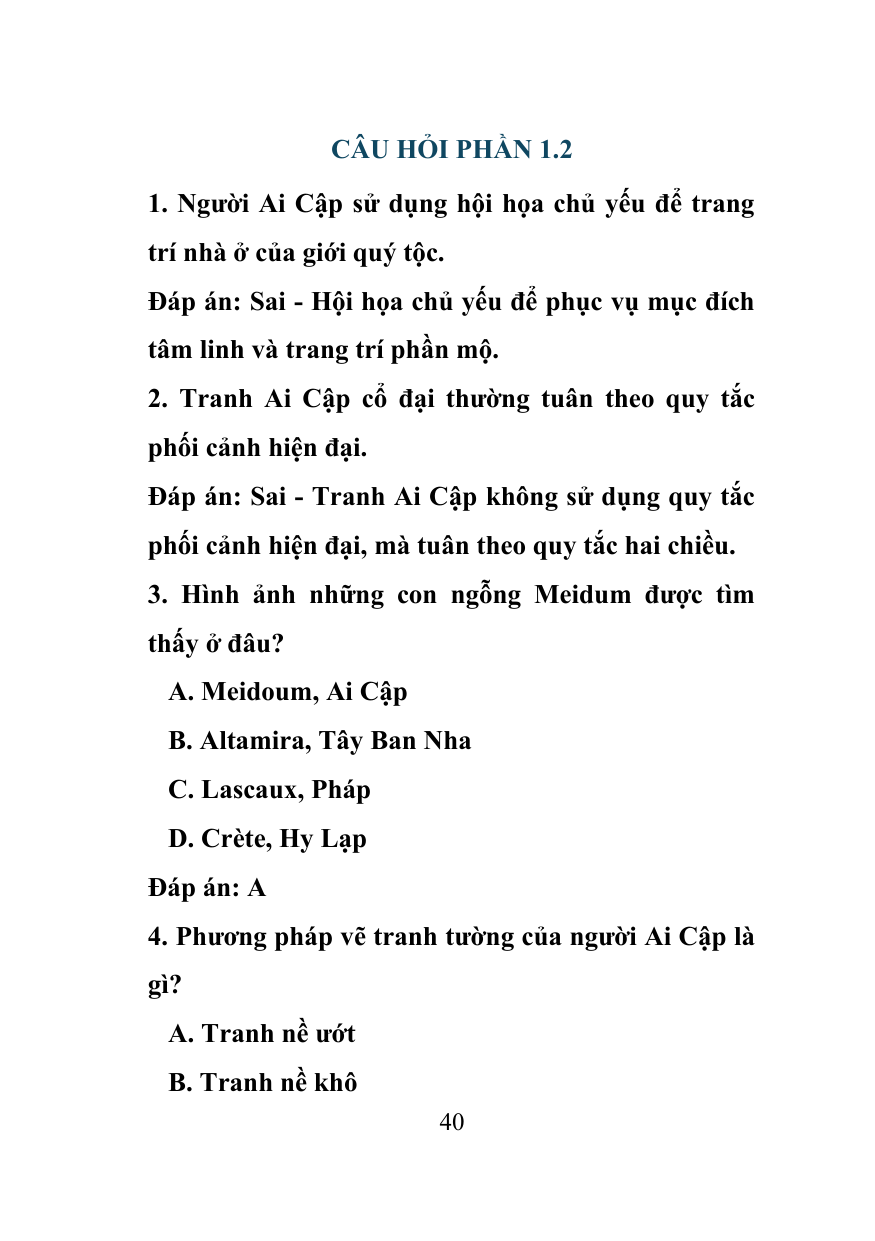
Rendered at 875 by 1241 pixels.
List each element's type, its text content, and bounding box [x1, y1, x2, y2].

text C. Lascaux, Pháp [148, 774, 756, 804]
text 1. Người Ai Cập sử dụng hội họa chủ yếu để trang trí nhà ở của giới quý tộc. [148, 188, 756, 267]
text Đáp án: Sai - Tranh Ai Cập không sử dụng quy tắc phối cảnh hiện đại, mà tuân theo quy tắc hai chiều. [148, 481, 756, 560]
text B. Tranh nề khô [148, 1067, 756, 1097]
text B. Altamira, Tây Ban Nha [148, 726, 756, 756]
text D. Crète, Hy Lạp [148, 823, 756, 853]
subtitle CÂU HỎI PHẦN 1.2 [148, 135, 756, 165]
text 4. Phương pháp vẽ tranh tường của người Ai Cập là gì? [148, 921, 756, 1000]
text 3. Hình ảnh những con ngỗng Meidum được tìm thấy ở đâu? [148, 579, 756, 658]
text A. Tranh nề ướt [148, 1019, 756, 1049]
text Đáp án: Sai - Hội họa chủ yếu để phục vụ mục đích tâm linh và trang trí phần mộ. [148, 286, 756, 365]
text Đáp án: A [148, 872, 756, 902]
text A. Meidoum, Ai Cập [148, 677, 756, 707]
text 2. Tranh Ai Cập cổ đại thường tuân theo quy tắc phối cảnh hiện đại. [148, 383, 756, 462]
